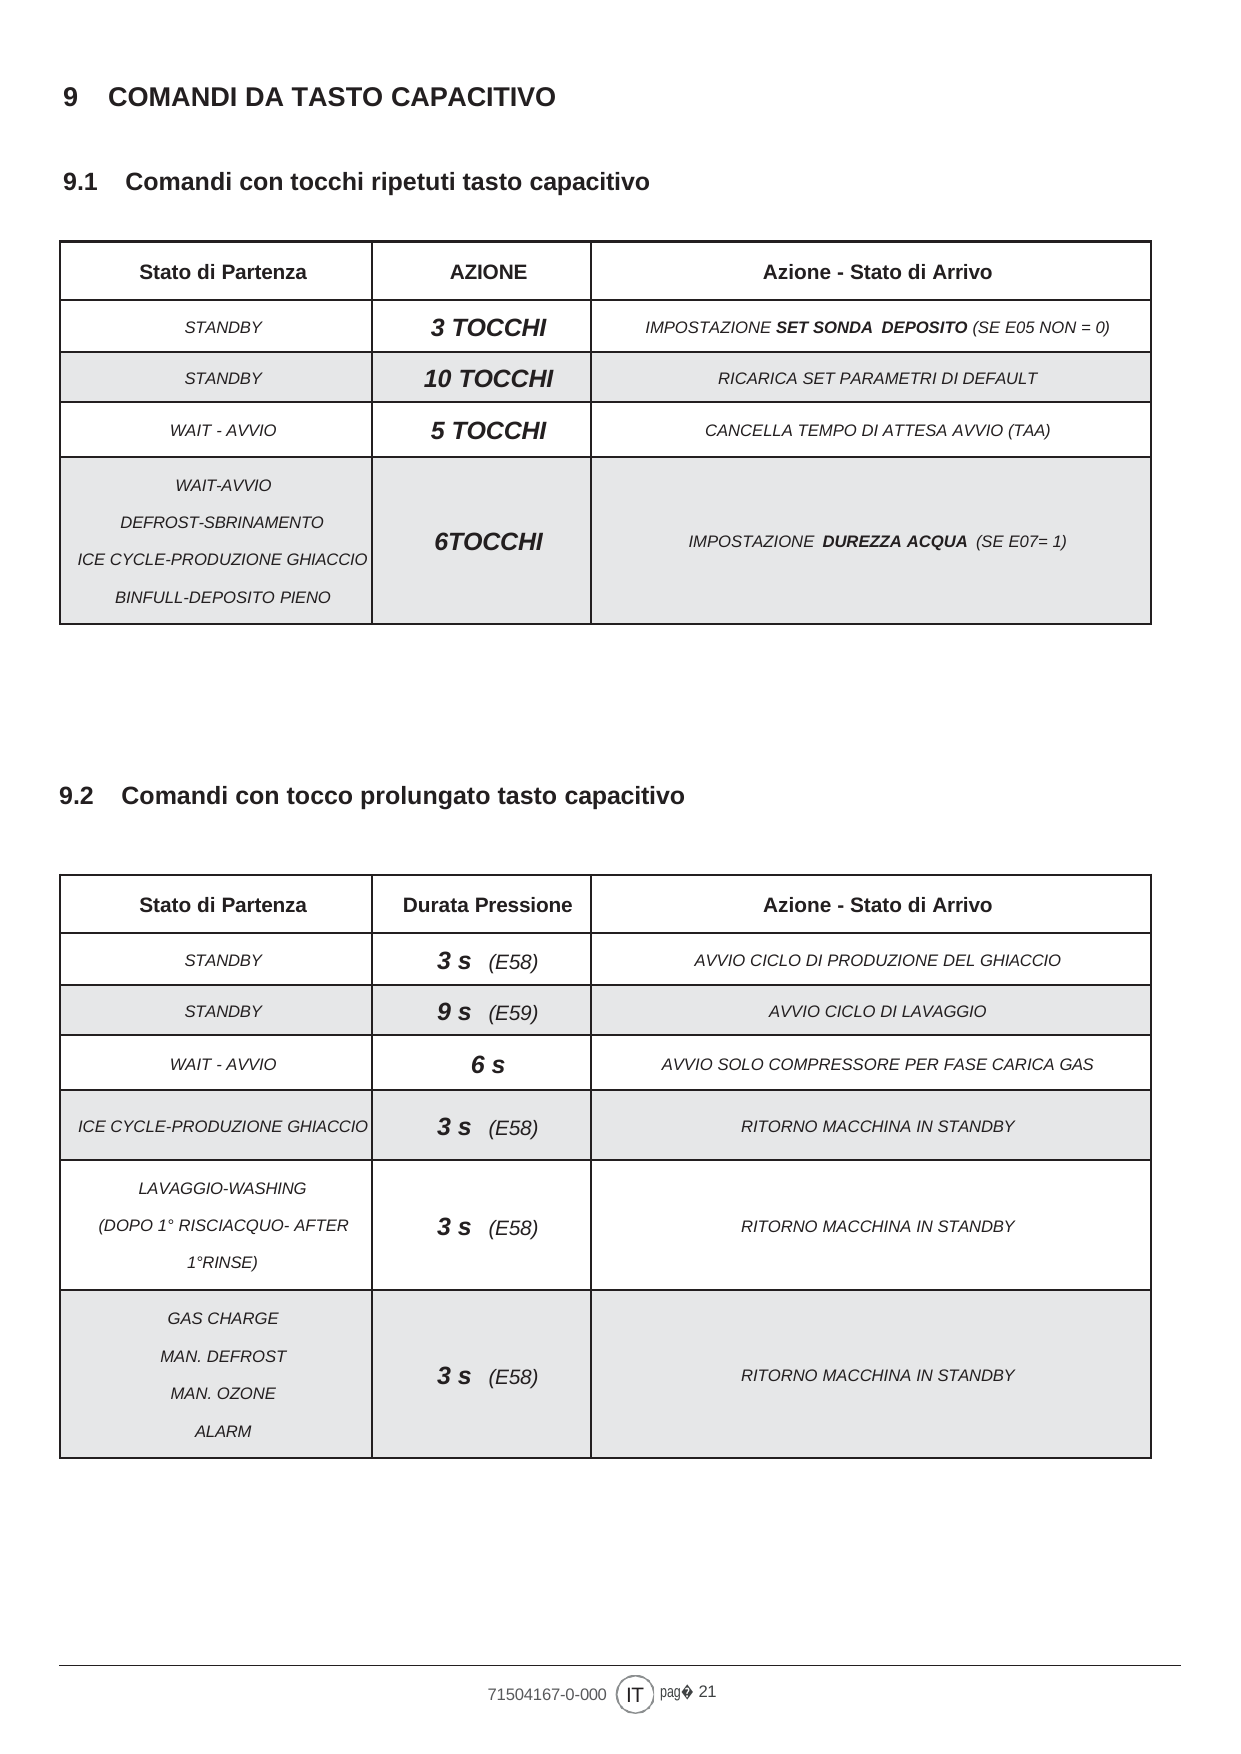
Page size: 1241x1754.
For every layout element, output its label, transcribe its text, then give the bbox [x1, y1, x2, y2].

table_cell 10 TOCCHI [373, 353, 590, 401]
table_cell STANDBY [61, 301, 371, 351]
table_cell CANCELLA TEMPO DI ATTESA AVVIO (TAA) [592, 403, 1150, 456]
table_cell LAVAGGIO-WASHING (DOPO 1° RISCIACQUO- AFTER 1°RINSE) [61, 1161, 371, 1289]
table_cell 3 s [373, 934, 479, 984]
table_cell 6TOCCHI [373, 458, 590, 623]
table_cell (E58) [479, 1291, 590, 1457]
table_cell IMPOSTAZIONE DUREZZA ACQUA (SE E07= 1) [592, 458, 1150, 623]
table_cell AVVIO CICLO DI PRODUZIONE DEL GHIACCIO [592, 934, 1150, 984]
table_cell 6 s [373, 1036, 590, 1089]
table_header Stato di Partenza [61, 243, 371, 298]
table_cell STANDBY [61, 986, 371, 1034]
table_cell STANDBY [61, 934, 371, 984]
table_cell STANDBY [61, 353, 371, 401]
table_cell (E58) [479, 934, 590, 984]
list COMANDI DA TASTO CAPACITIVO [63, 81, 1188, 112]
table_cell 5 TOCCHI [373, 403, 590, 456]
table_cell WAIT - AVVIO [61, 403, 371, 456]
table_cell RITORNO MACCHINA IN STANDBY [592, 1161, 1150, 1289]
table_cell (E58) [479, 1091, 590, 1159]
table_cell RITORNO MACCHINA IN STANDBY [592, 1091, 1150, 1159]
table_cell 9 s [373, 986, 479, 1034]
table_cell RITORNO MACCHINA IN STANDBY [592, 1291, 1150, 1457]
list Comandi con tocchi ripetuti tasto capacitivo [63, 167, 1188, 196]
table_cell ICE CYCLE-PRODUZIONE GHIACCIO [61, 1091, 371, 1159]
table_cell 3 TOCCHI [373, 301, 590, 351]
table_cell AVVIO SOLO COMPRESSORE PER FASE CARICA GAS [592, 1036, 1150, 1089]
table_cell WAIT - AVVIO [61, 1036, 371, 1089]
picture [615, 1675, 655, 1714]
table_header Azione - Stato di Arrivo [592, 243, 1150, 298]
table_header Stato di Partenza [61, 876, 371, 932]
table_cell RICARICA SET PARAMETRI DI DEFAULT [592, 353, 1150, 401]
table_header Azione - Stato di Arrivo [592, 876, 1150, 932]
table_cell WAIT-AVVIO DEFROST-SBRINAMENTO ICE CYCLE-PRODUZIONE GHIACCIO BINFULL-DEPOSITO PIENO [61, 458, 371, 623]
table_cell IMPOSTAZIONE SET SONDA DEPOSITO (SE E05 NON = 0) [592, 301, 1150, 351]
table_header Durata Pressione [373, 876, 590, 932]
table_cell (E58) [479, 1161, 590, 1289]
table_cell AVVIO CICLO DI LAVAGGIO [592, 986, 1150, 1034]
list Comandi con tocco prolungato tasto capacitivo [59, 781, 1188, 809]
table_cell 3 s [373, 1291, 479, 1457]
table_cell 3 s [373, 1161, 479, 1289]
table_cell GAS CHARGE MAN. DEFROST MAN. OZONE ALARM [61, 1291, 371, 1457]
table_cell 3 s [373, 1091, 479, 1159]
table_cell (E59) [479, 986, 590, 1034]
table_header AZIONE [373, 243, 590, 298]
